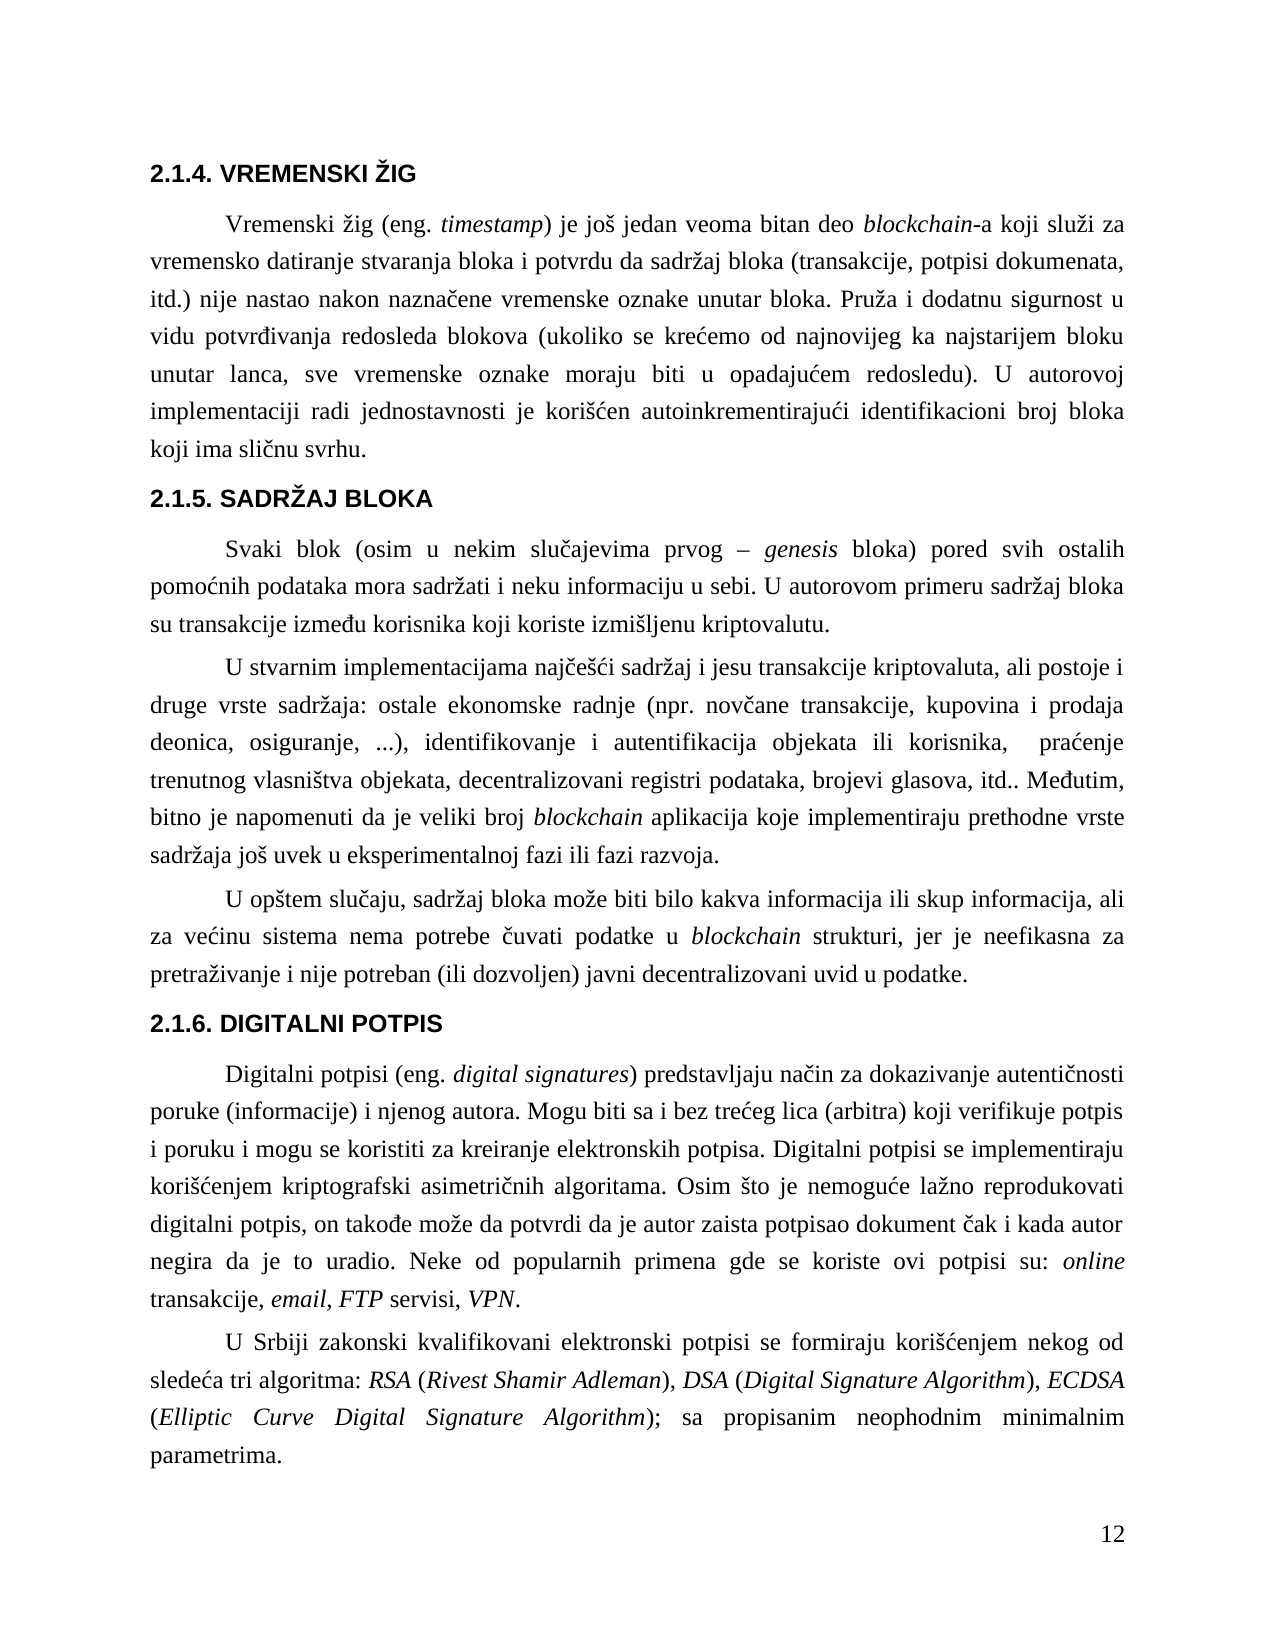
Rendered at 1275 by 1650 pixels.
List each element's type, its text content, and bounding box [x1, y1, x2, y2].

text U Srbiji zakonski kvalifikovani elektronski potpisi se formiraju korišćenjem nekog od sledeća tri algoritma: RSA (Rivest Shamir Adleman), DSA (Digital Signature Algorithm), ECDSA (Elliptic Curve Digital Signature Algorithm); sa propisanim neophodnim minimalnim parametrima. [150, 1319, 1125, 1469]
subtitle Vremenski Žig [150, 150, 1125, 187]
subtitle Digitalni Potpis [150, 1000, 1125, 1037]
text Digitalni potpisi (eng. digital signatures) predstavljaju način za dokazivanje autentičnosti poruke (informacije) i njenog autora. Mogu biti sa i bez trećeg lica (arbitra) koji verifikuje potpis i poruku i mogu se koristiti za kreiranje elektronskih potpisa. Digitalni potpisi se implementiraju korišćenjem kriptografski asimetričnih algoritama. Osim što je nemoguće lažno reprodukovati digitalni potpis, on takođe može da potvrdi da je autor zaista potpisao dokument čak i kada autor negira da je to uradio. Neke od popularnih primena gde se koriste ovi potpisi su: online transakcije, email, FTP servisi, VPN. [150, 1050, 1125, 1312]
text U stvarnim implementacijama najčešći sadržaj i jesu transakcije kriptovaluta, ali postoje i druge vrste sadržaja: ostale ekonomske radnje (npr. novčane transakcije, kupovina i prodaja deonica, osiguranje, ...), identifikovanje i autentifikacija objekata ili korisnika, praćenje trenutnog vlasništva objekata, decentralizovani registri podataka, brojevi glasova, itd.. Međutim, bitno je napomenuti da je veliki broj blockchain aplikacija koje implementiraju prethodne vrste sadržaja još uvek u eksperimentalnoj fazi ili fazi razvoja. [150, 644, 1125, 869]
text Svaki blok (osim u nekim slučajevima prvog – genesis bloka) pored svih ostalih pomoćnih podataka mora sadržati i neku informaciju u sebi. U autorovom primeru sadržaj bloka su transakcije između korisnika koji koriste izmišljenu kriptovalutu. [150, 525, 1125, 637]
text U opštem slučaju, sadržaj bloka može biti bilo kakva informacija ili skup informacija, ali za većinu sistema nema potrebe čuvati podatke u blockchain strukturi, jer je neefikasna za pretraživanje i nije potreban (ili dozvoljen) javni decentralizovani uvid u podatke. [150, 875, 1125, 987]
subtitle Sadržaj Bloka [150, 475, 1125, 512]
text Vremenski žig (eng. timestamp) je još jedan veoma bitan deo blockchain-a koji služi za vremensko datiranje stvaranja bloka i potvrdu da sadržaj bloka (transakcije, potpisi dokumenata, itd.) nije nastao nakon naznačene vremenske oznake unutar bloka. Pruža i dodatnu sigurnost u vidu potvrđivanja redosleda blokova (ukoliko se krećemo od najnovijeg ka najstarijem bloku unutar lanca, sve vremenske oznake moraju biti u opadajućem redosledu). U autorovoj implementaciji radi jednostavnosti je korišćen autoinkrementirajući identifikacioni broj bloka koji ima sličnu svrhu. [150, 200, 1125, 462]
